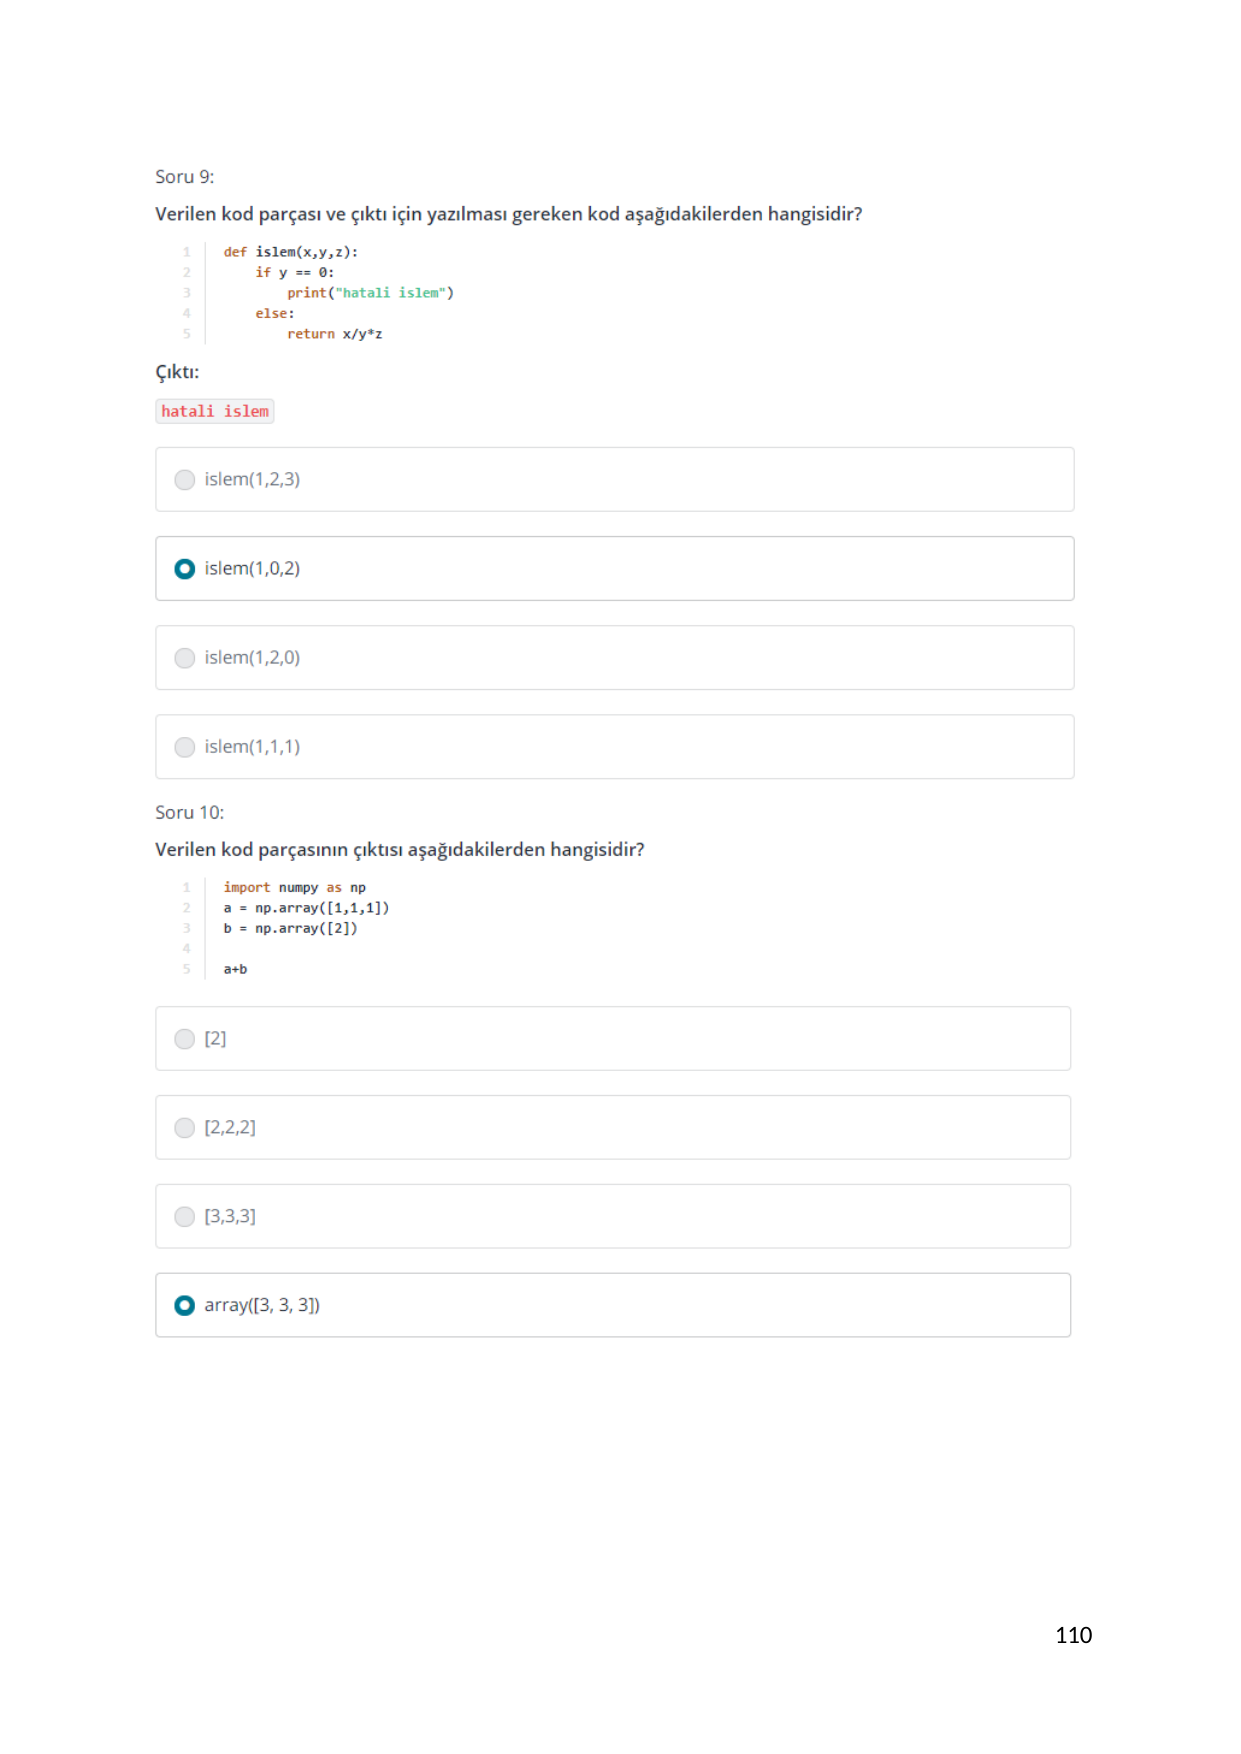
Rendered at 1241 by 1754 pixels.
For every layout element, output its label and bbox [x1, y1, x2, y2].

picture [147, 790, 1093, 1364]
picture [147, 147, 1093, 789]
